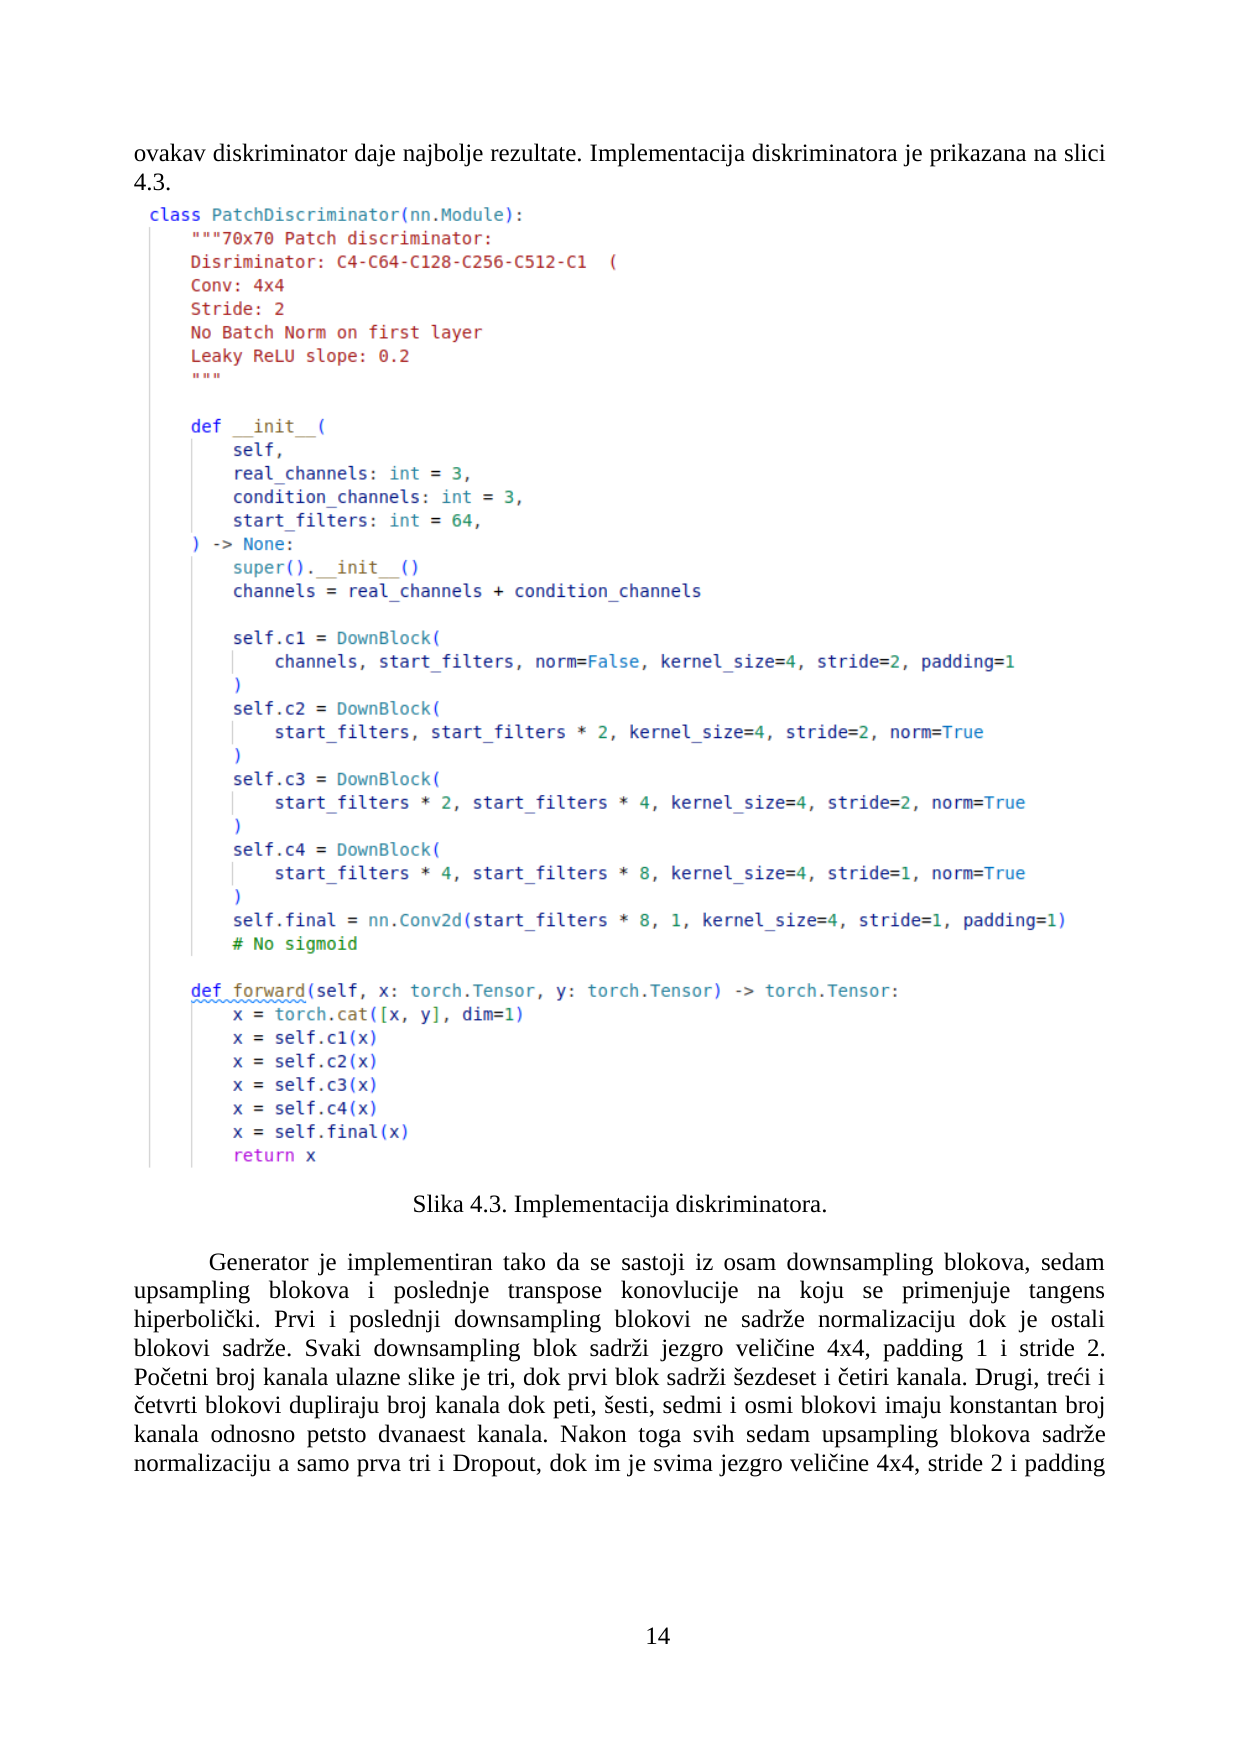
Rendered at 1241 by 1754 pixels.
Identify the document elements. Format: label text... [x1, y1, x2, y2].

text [133, 1247, 1107, 1477]
text Slika 4.3. Implementacija diskriminatora. [133, 1190, 1107, 1218]
picture [133, 195, 1107, 1190]
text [133, 138, 1107, 195]
